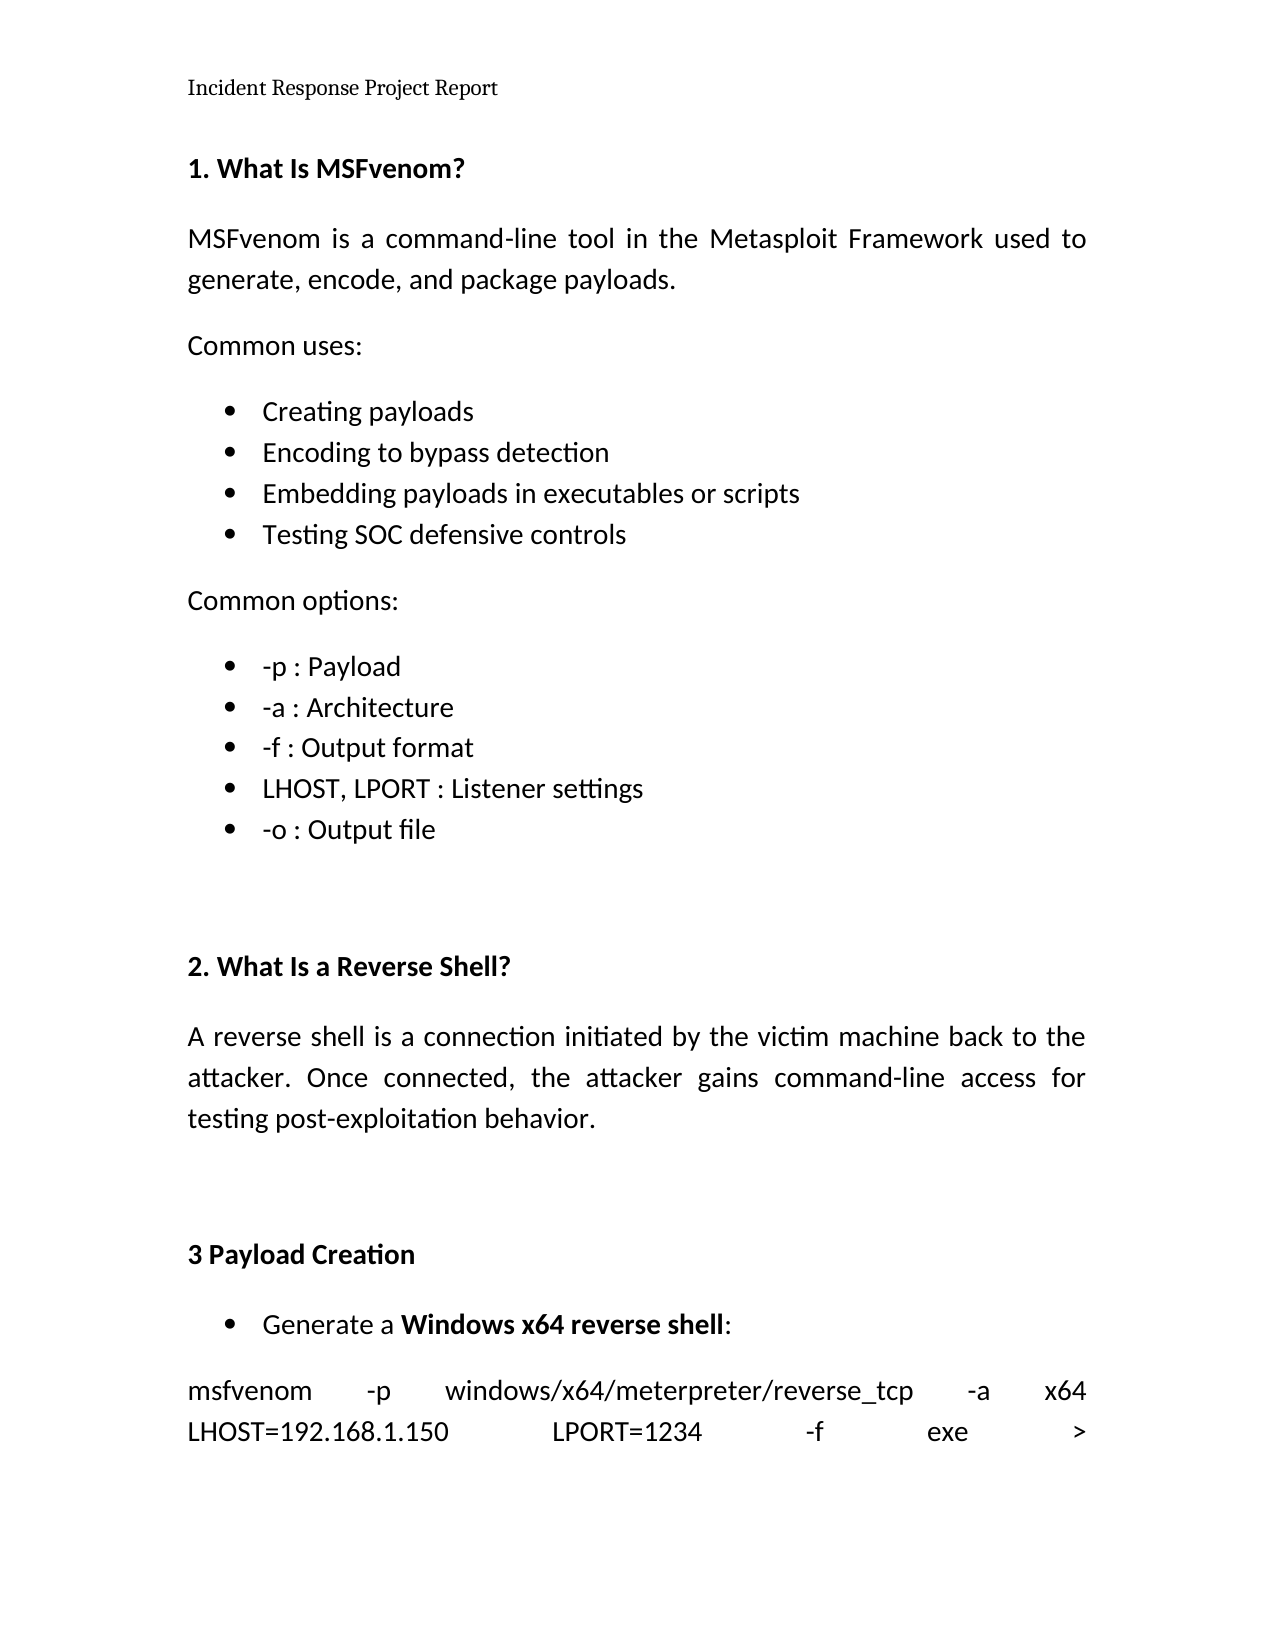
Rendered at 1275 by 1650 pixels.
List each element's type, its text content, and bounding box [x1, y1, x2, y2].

list Embedding payloads in executables or scripts [225, 475, 1087, 511]
list -a : Architecture [225, 689, 1087, 724]
subtitle 1. What Is MSFvenom? [187, 150, 1087, 186]
list Creating payloads [225, 393, 1087, 429]
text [187, 1372, 1087, 1448]
text Common options: [187, 582, 1087, 617]
list -o : Output file [225, 811, 1087, 847]
list Testing SOC defensive controls [225, 516, 1087, 551]
list LHOST, LPORT : Listener settings [225, 771, 1087, 806]
text MSFvenom is a command‑line tool in the Metasploit Framework used to generate, encode, and package payloads. [187, 220, 1087, 297]
list Generate a Windows x64 reverse shell: [225, 1306, 1087, 1342]
text Common uses: [187, 327, 1087, 363]
list -p : Payload [225, 648, 1087, 683]
list Encoding to bypass detection [225, 434, 1087, 469]
subtitle 2. What Is a Reverse Shell? [187, 948, 1087, 983]
text A reverse shell is a connection initiated by the victim machine back to the attacker. Once connected, the attacker gains command-line access for testing post-exploitation behavior. [187, 1018, 1087, 1135]
subtitle 3 Payload Creation [187, 1236, 1087, 1271]
list -f : Output format [225, 729, 1087, 765]
